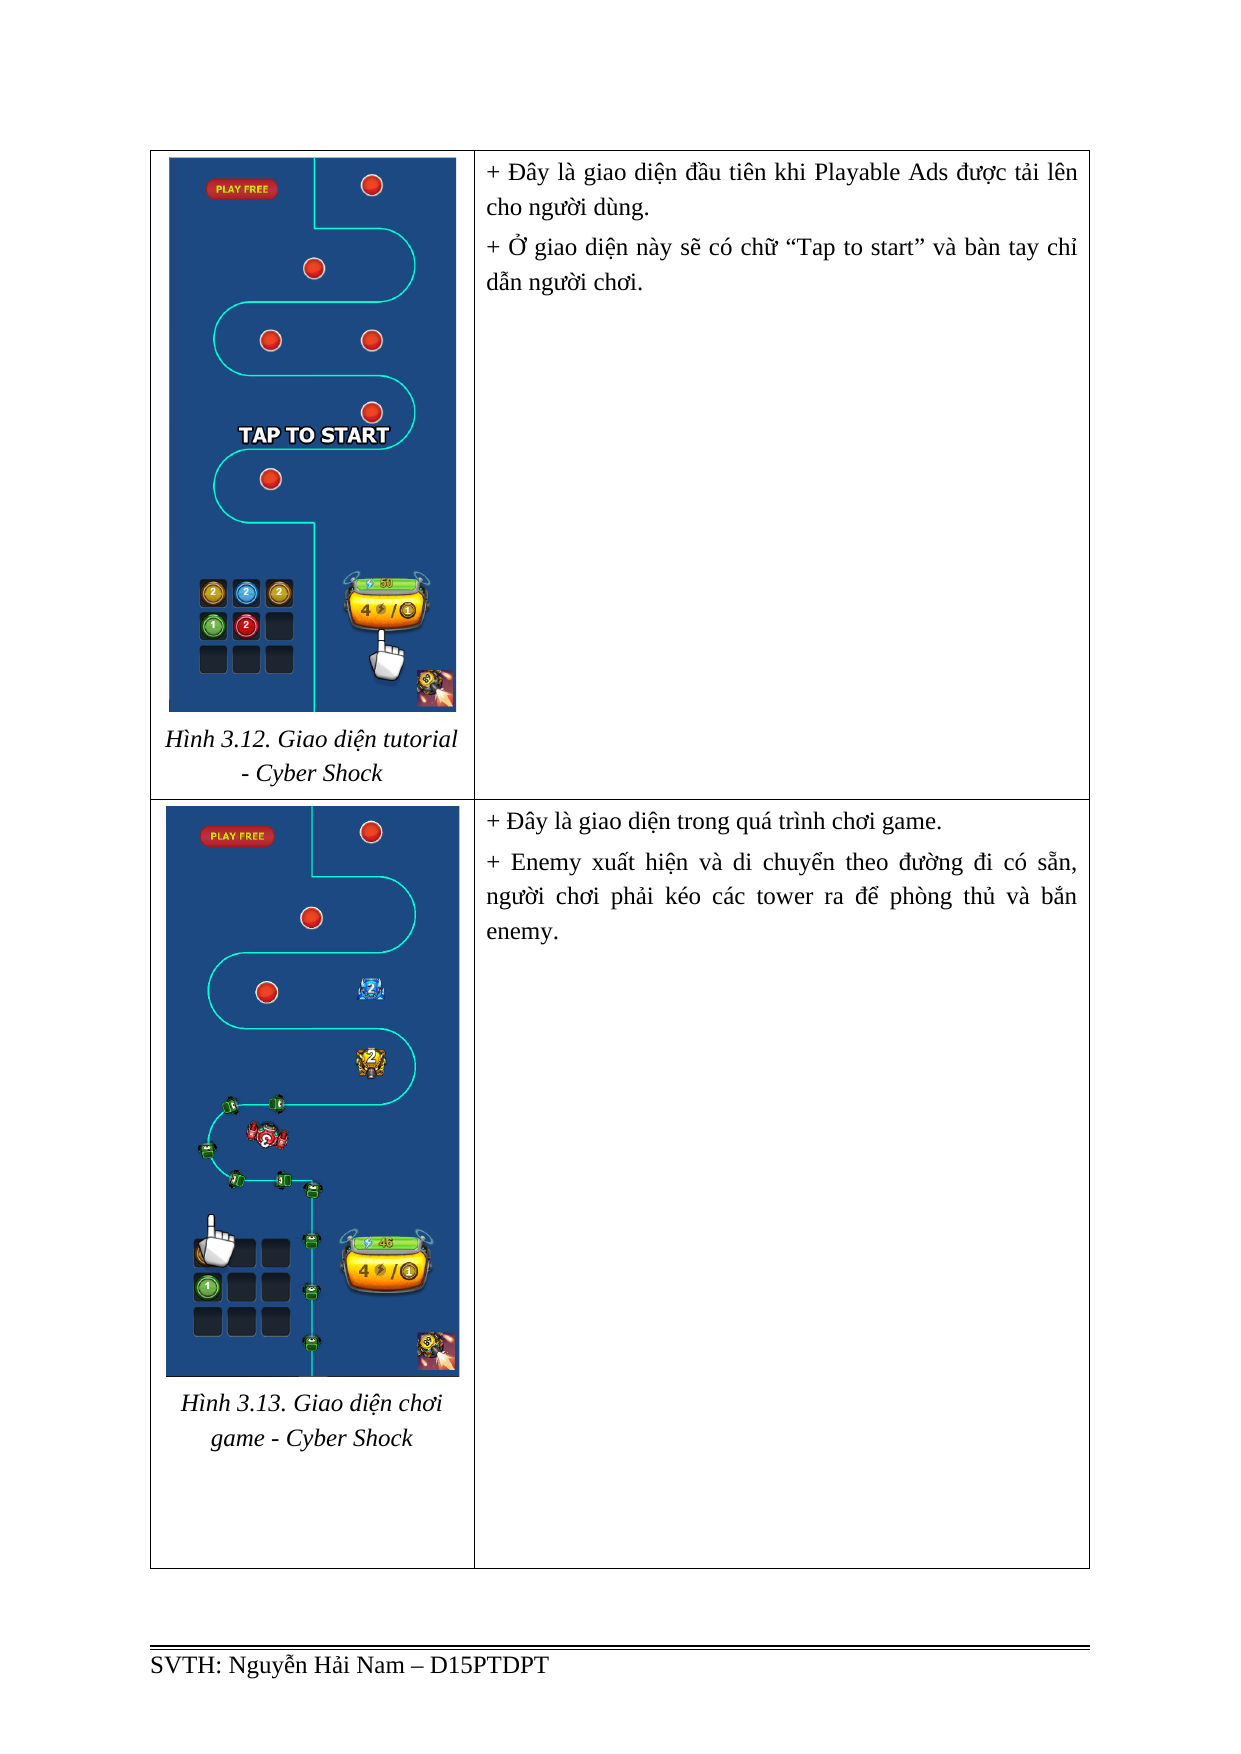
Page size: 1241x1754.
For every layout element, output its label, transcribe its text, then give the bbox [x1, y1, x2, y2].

table_header Hình 3.12. Giao diện tutorial - Cyber Shock [151, 151, 474, 799]
picture [166, 806, 460, 1377]
table_header + Đây là giao diện đầu tiên khi Playable Ads được tải lên cho người dùng. + Ở giao diện này sẽ có chữ “Tap to start” và bàn tay chỉ dẫn người chơi. [475, 151, 1089, 799]
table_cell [475, 800, 1089, 1567]
picture [169, 157, 457, 712]
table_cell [151, 800, 474, 1567]
